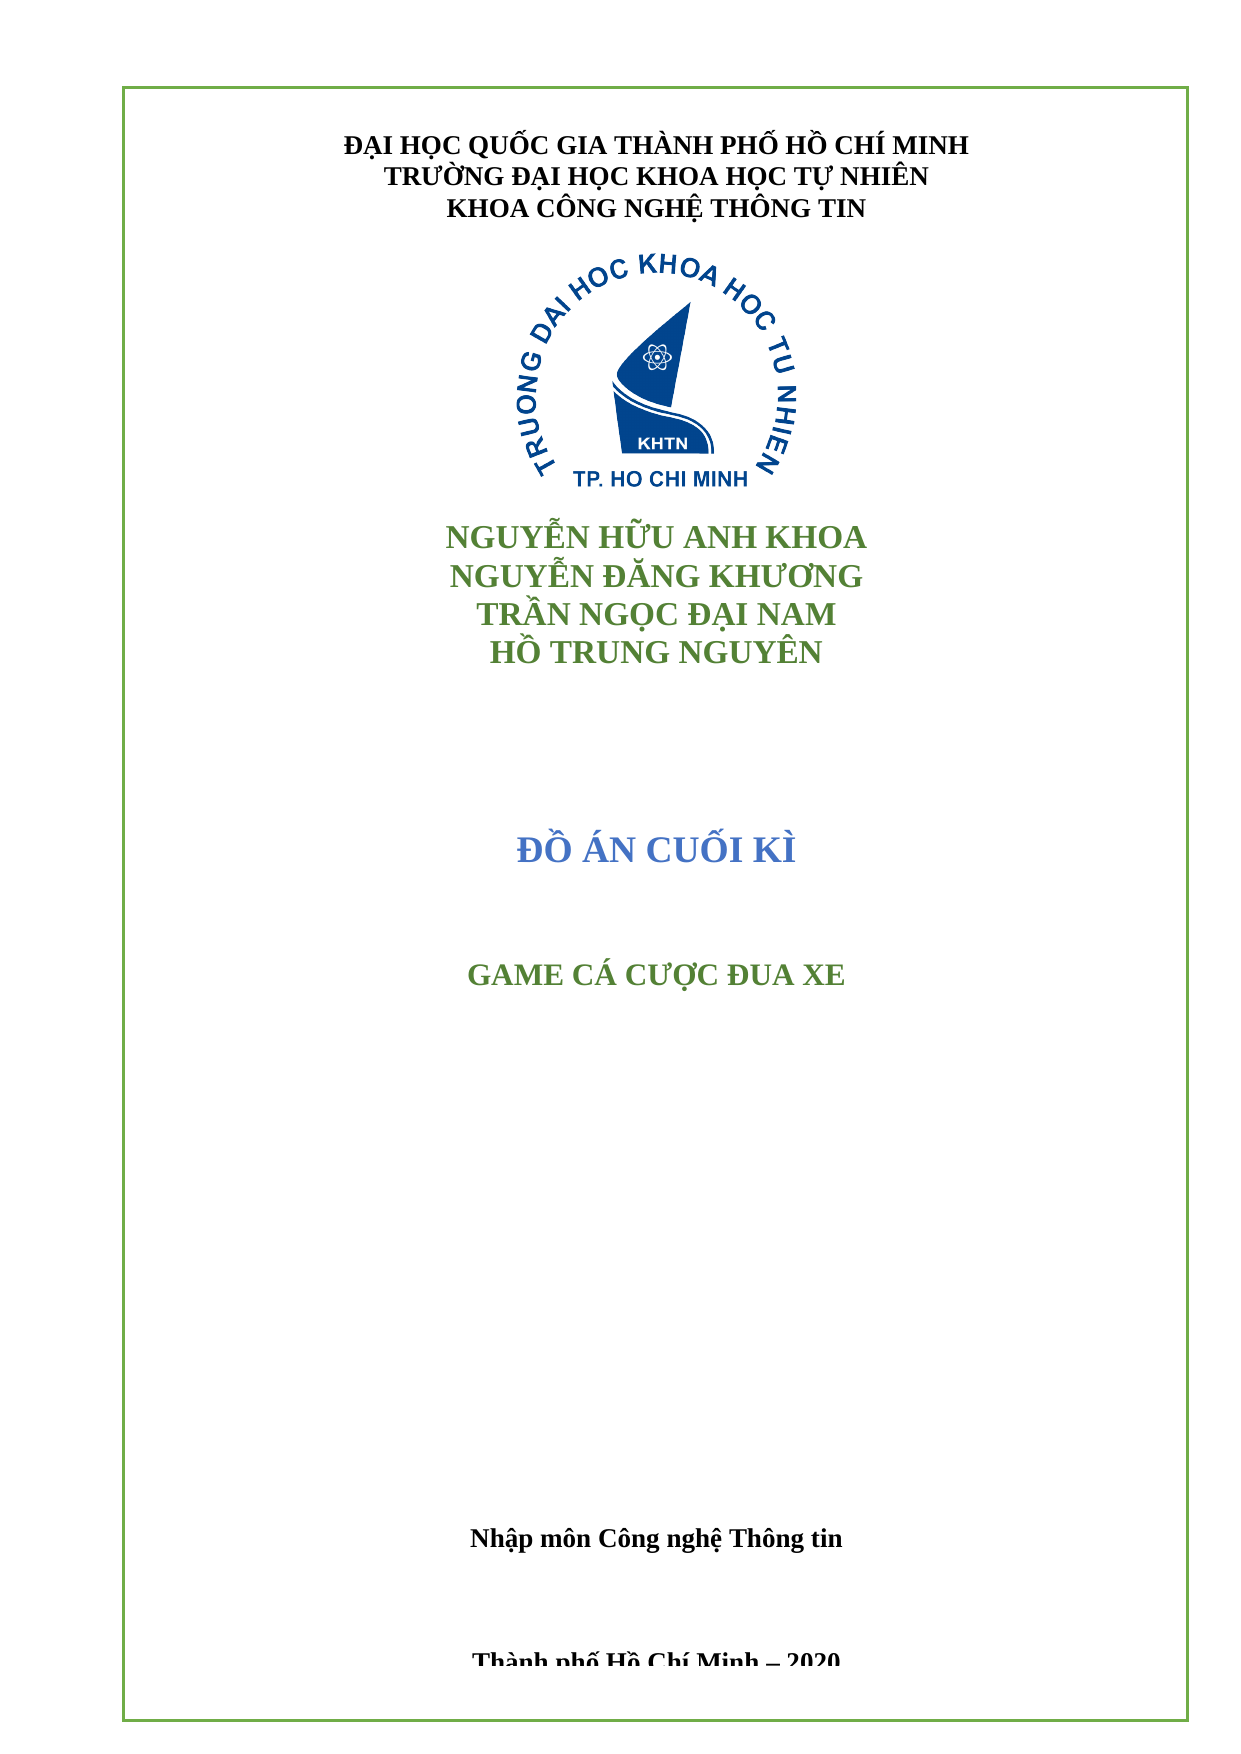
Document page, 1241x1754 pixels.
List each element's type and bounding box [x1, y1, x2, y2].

picture [516, 253, 797, 487]
